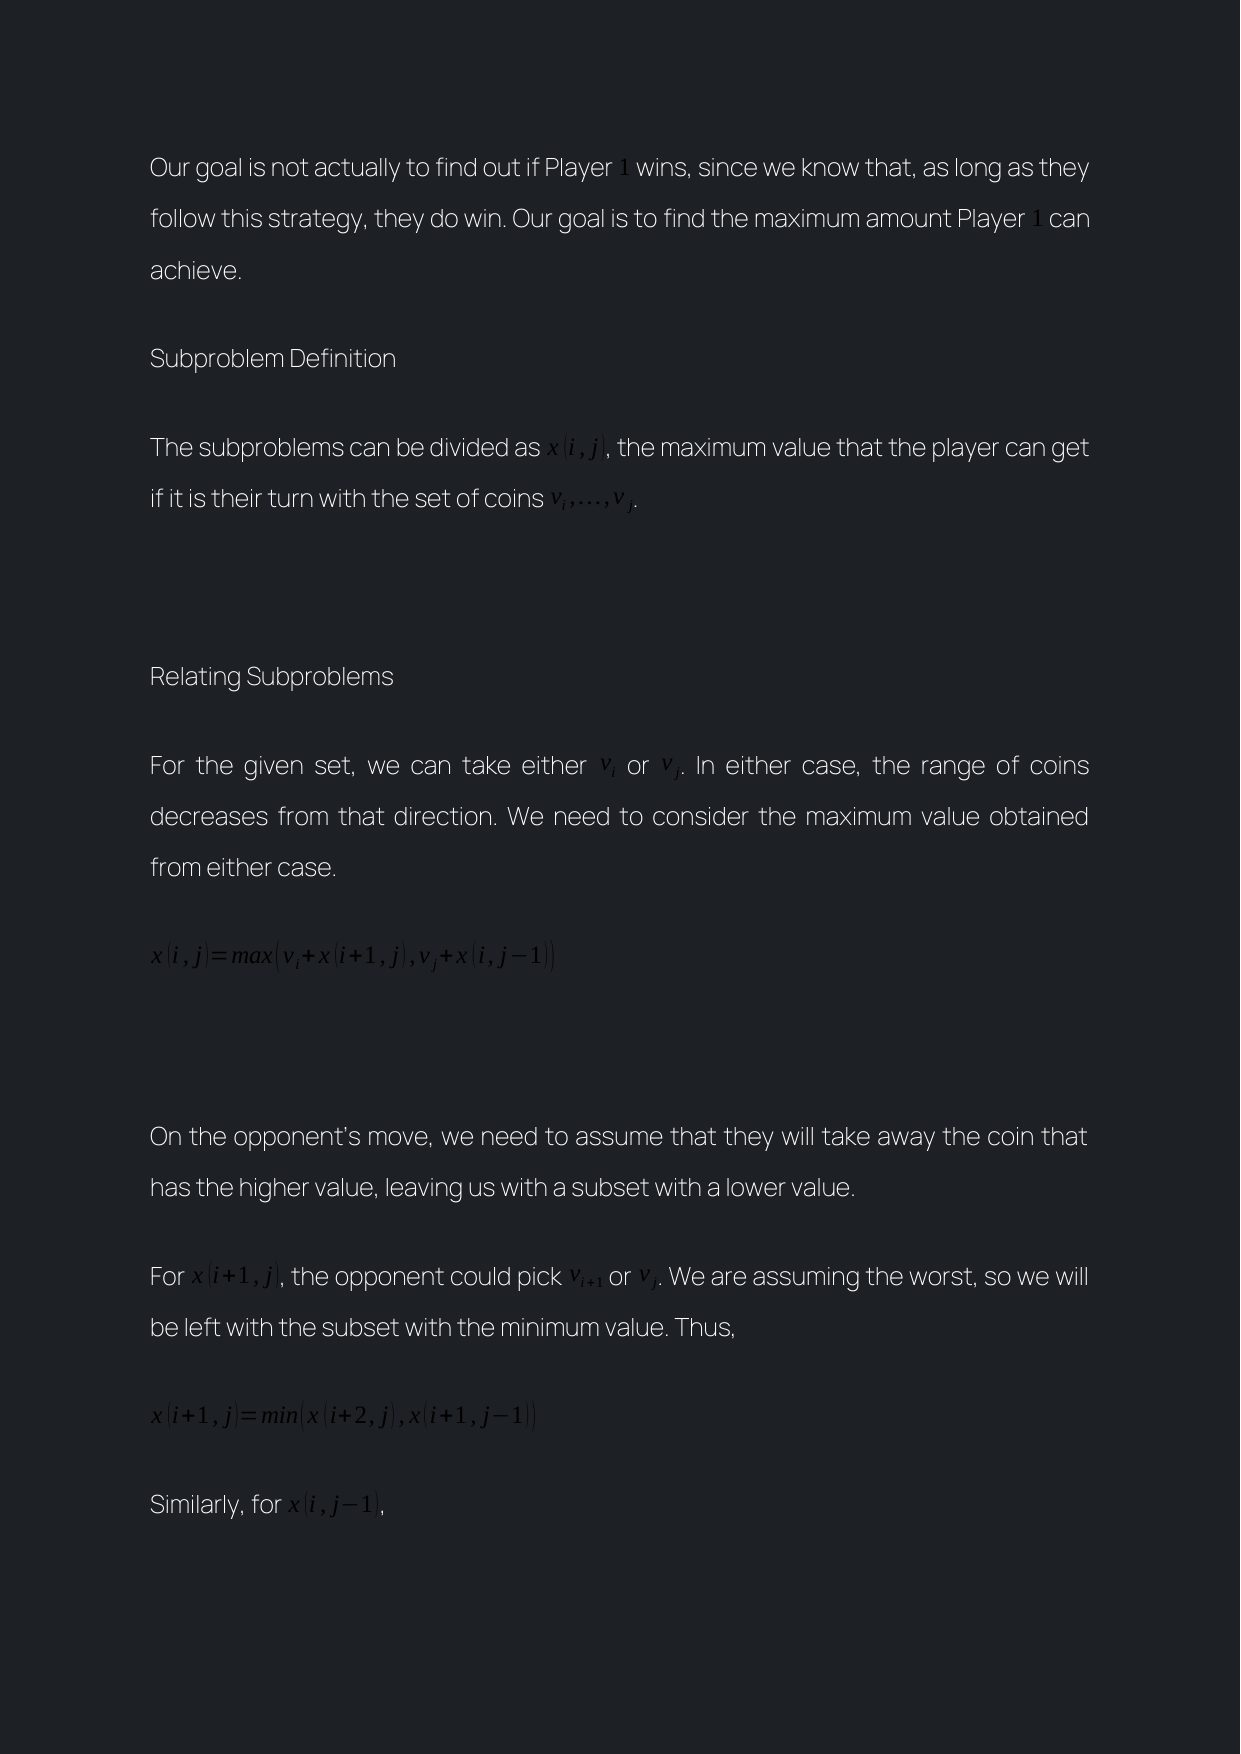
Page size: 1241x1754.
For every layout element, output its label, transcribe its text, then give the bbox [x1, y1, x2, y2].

text Similarly, for , [150, 1487, 1090, 1521]
text The subproblems can be divided as , the maximum value that the player can get if it is their turn with the set of coins . [150, 430, 1090, 515]
text Our goal is not actually to find out if Player wins, since we know that, as long as they follow this strategy, they do win. Our goal is to find the maximum amount Player can achieve. [150, 150, 1090, 287]
subtitle Relating Subproblems [150, 659, 1090, 693]
text On the opponent’s move, we need to assume that they will take away the coin that has the higher value, leaving us with a subset with a lower value. [150, 1118, 1090, 1204]
text For the given set, we can take either or . In either case, the range of coins decreases from that direction. We need to consider the maximum value obtained from either case. [150, 747, 1090, 884]
text For , the opponent could pick or . We are assuming the worst, so we will be left with the subset with the minimum value. Thus, [150, 1258, 1090, 1344]
subtitle Subproblem Definition [150, 341, 1090, 375]
